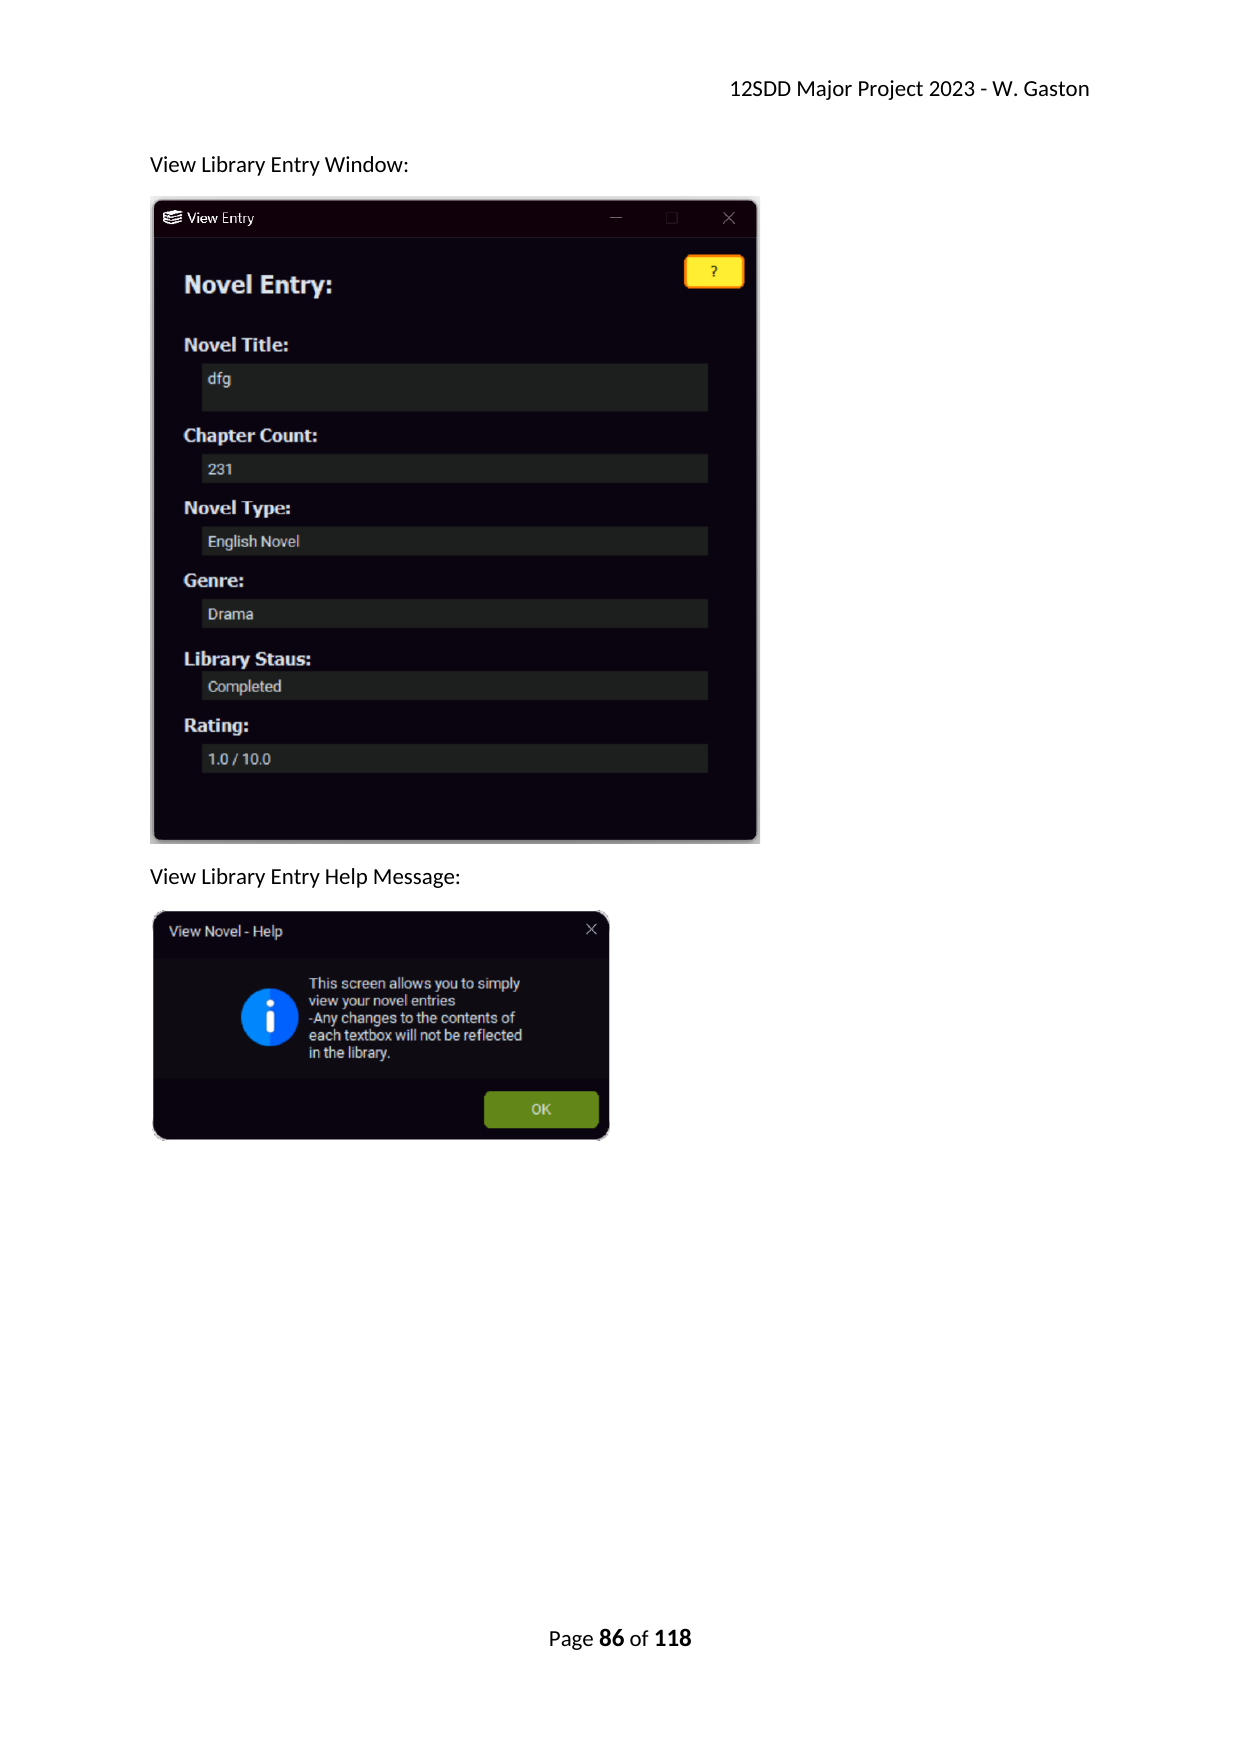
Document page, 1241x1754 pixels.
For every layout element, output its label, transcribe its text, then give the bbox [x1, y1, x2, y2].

picture [150, 908, 613, 1142]
picture [150, 196, 761, 844]
text View Library Entry Help Message: [150, 862, 1090, 890]
text View Library Entry Window: [150, 150, 1090, 178]
